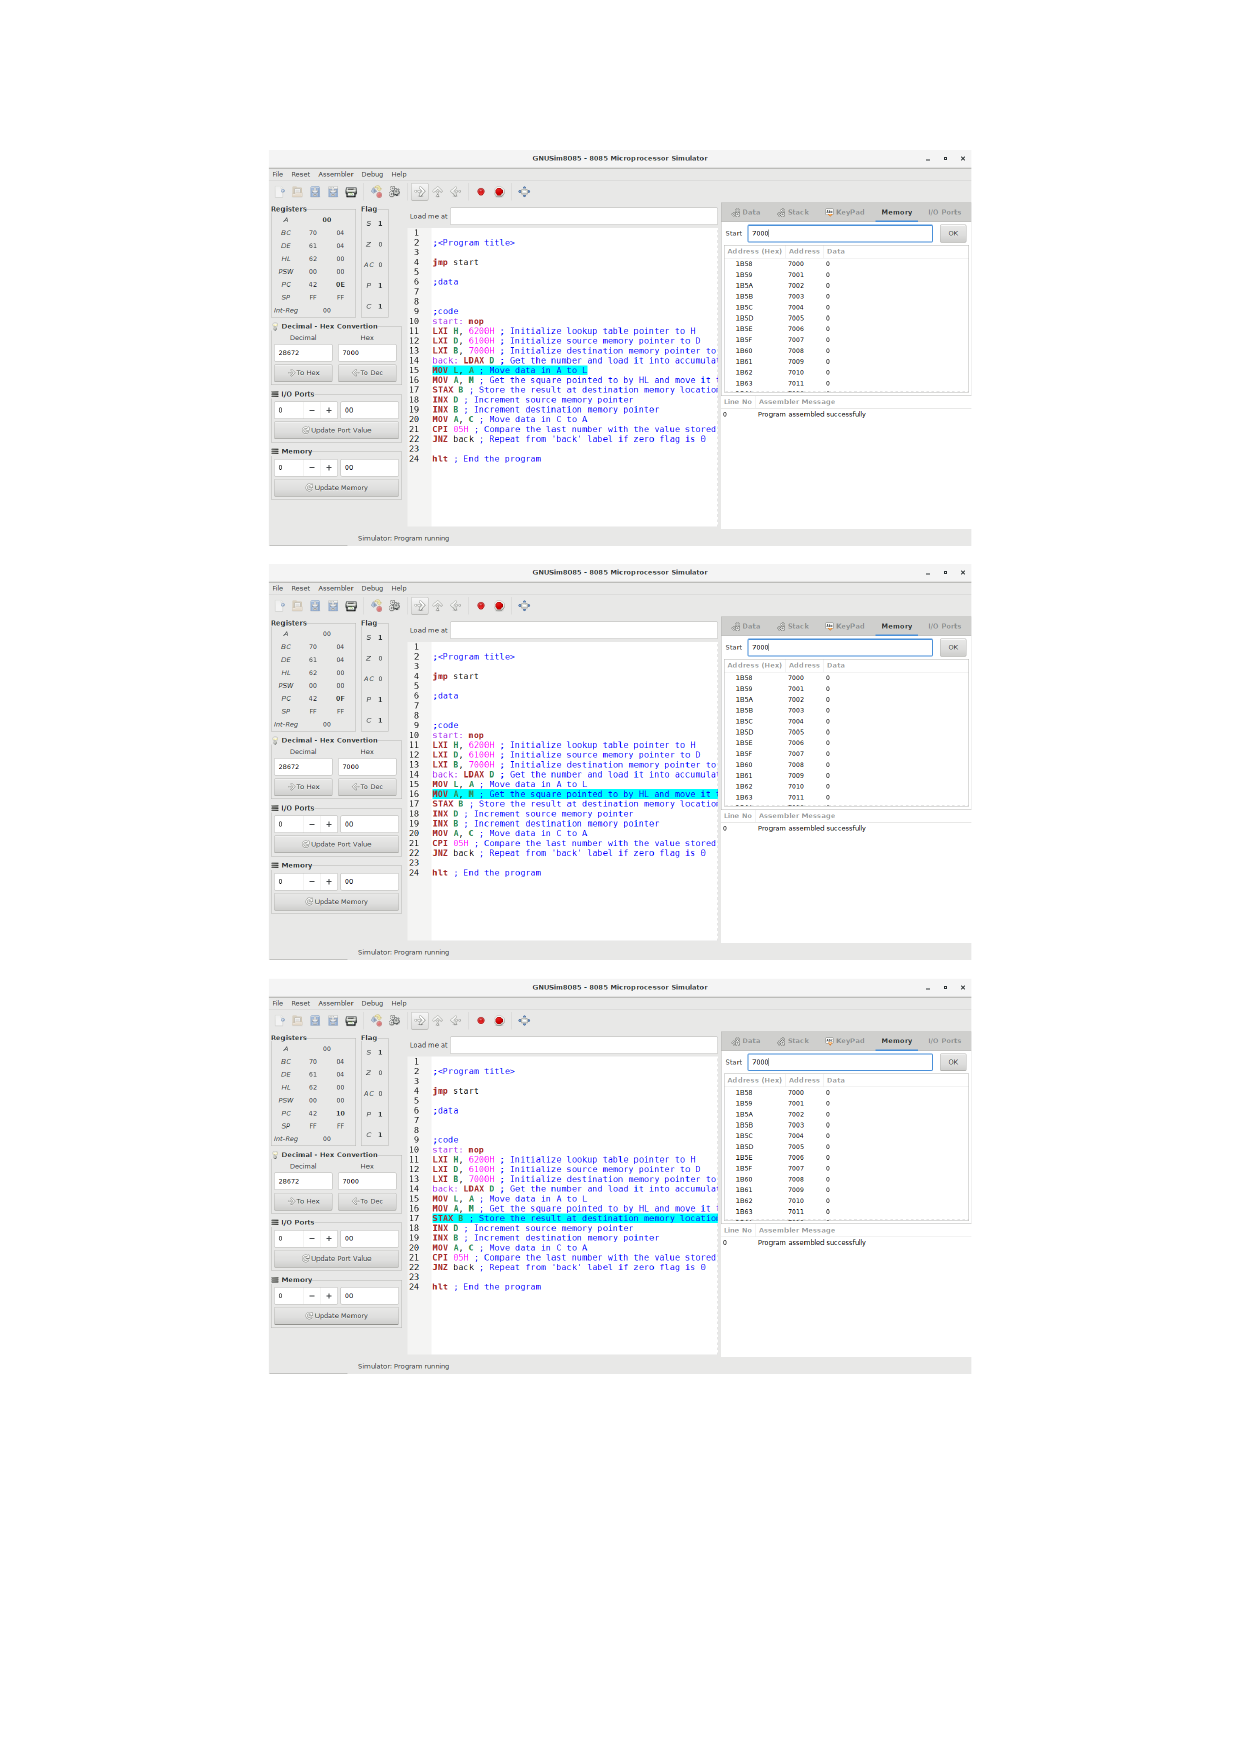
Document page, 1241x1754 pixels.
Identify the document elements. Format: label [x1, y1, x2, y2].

picture [268, 978, 972, 1374]
picture [268, 564, 972, 960]
picture [268, 150, 972, 546]
